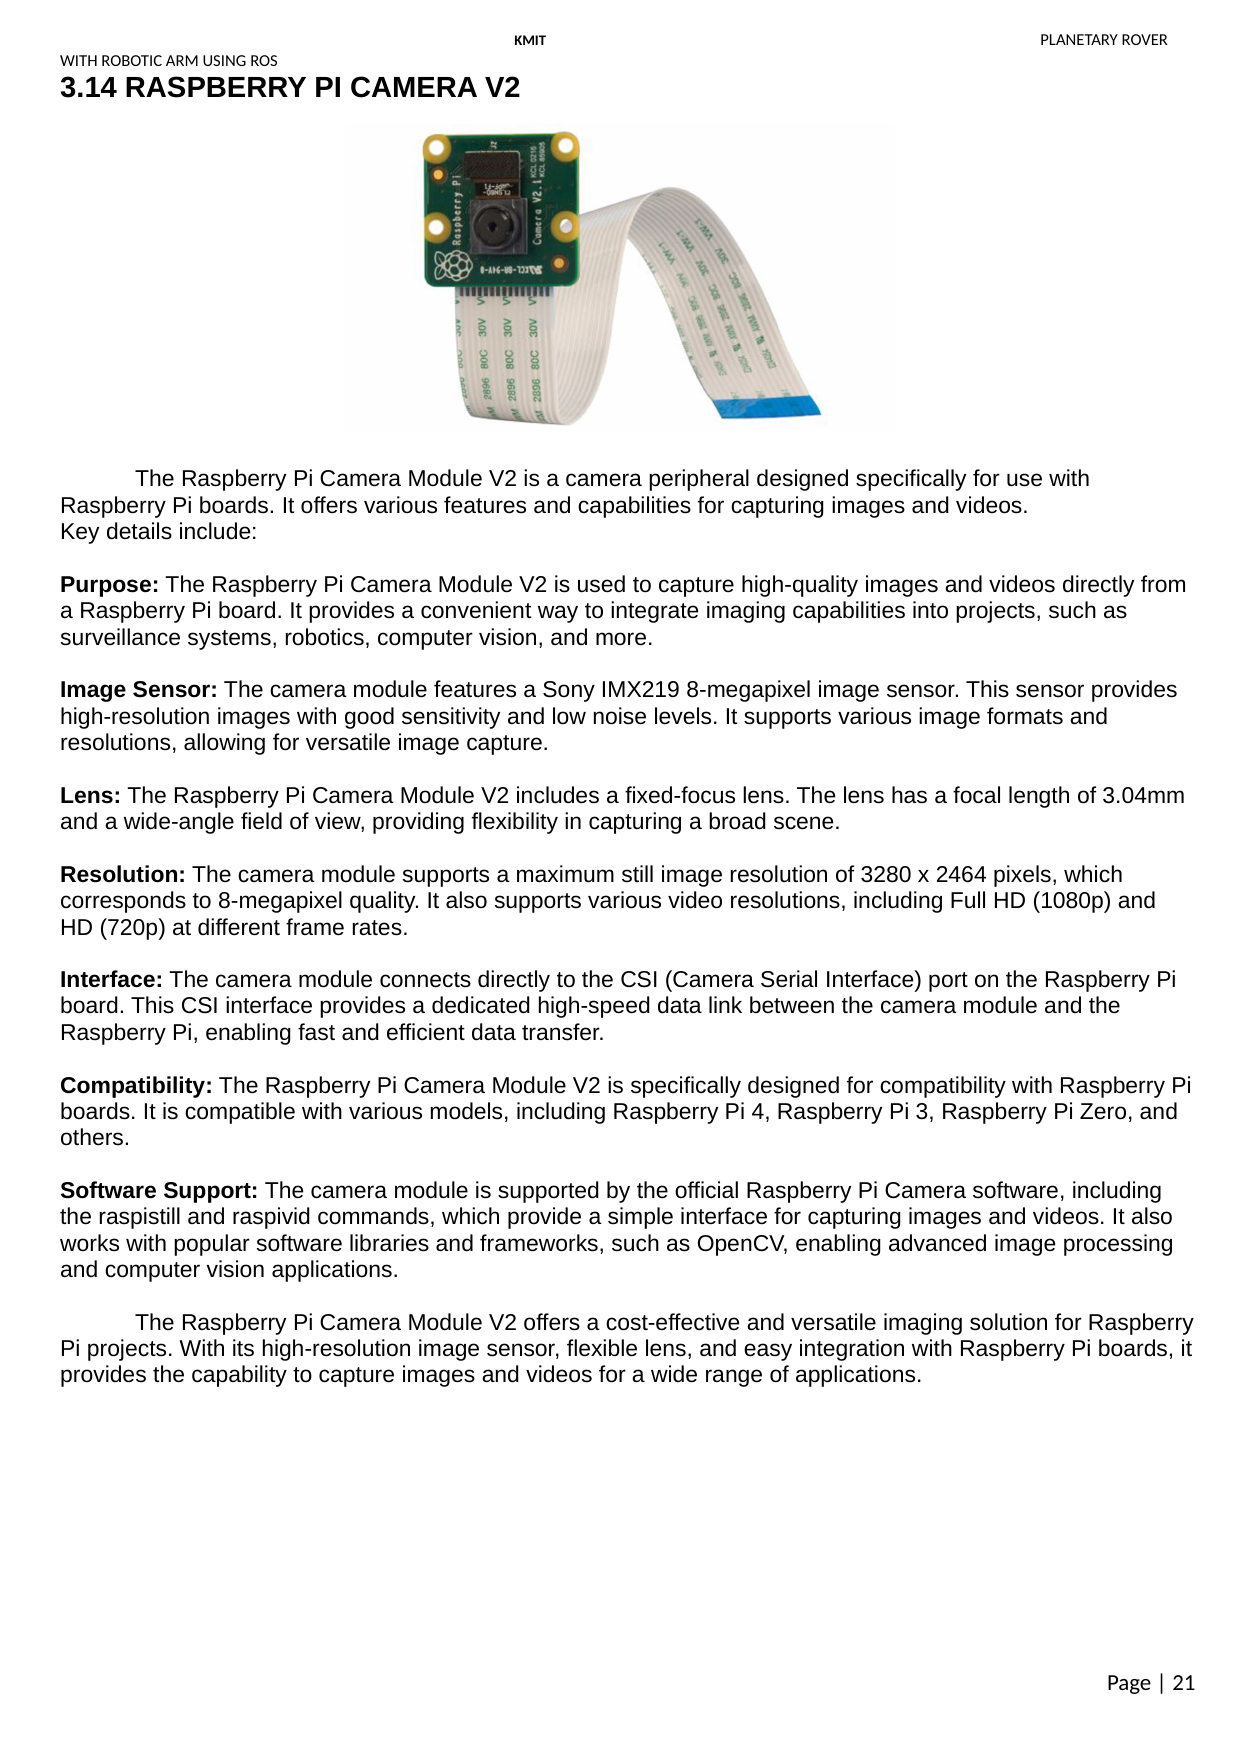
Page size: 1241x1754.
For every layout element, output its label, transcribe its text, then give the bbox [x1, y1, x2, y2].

text Compatibility: The Raspberry Pi Camera Module V2 is specifically designed for compatibility with Raspberry Pi boards. It is compatible with various models, including Raspberry Pi 4, Raspberry Pi 3, Raspberry Pi Zero, and others. [60, 1072, 1195, 1151]
text The Raspberry Pi Camera Module V2 is a camera peripheral designed specifically for use with Raspberry Pi boards. It offers various features and capabilities for capturing images and videos. [60, 465, 1195, 518]
text Software Support: The camera module is supported by the official Raspberry Pi Camera software, including the raspistill and raspivid commands, which provide a simple interface for capturing images and videos. It also works with popular software libraries and frameworks, such as OpenCV, enabling advanced image processing and computer vision applications. [60, 1177, 1195, 1282]
text Interface: The camera module connects directly to the CSI (Camera Serial Interface) port on the Raspberry Pi board. This CSI interface provides a dedicated high-speed data link between the camera module and the Raspberry Pi, enabling fast and efficient data transfer. [60, 966, 1195, 1045]
text 3.14 RASPBERRY PI CAMERA V2 [60, 70, 1195, 104]
text Key details include: [60, 518, 1195, 544]
text Lens: The Raspberry Pi Camera Module V2 includes a fixed-focus lens. The lens has a focal length of 3.04mm and a wide-angle field of view, providing flexibility in capturing a broad scene. [60, 782, 1195, 834]
text Purpose: The Raspberry Pi Camera Module V2 is used to capture high-quality images and videos directly from a Raspberry Pi board. It provides a convenient way to integrate imaging capabilities into projects, such as surveillance systems, robotics, computer vision, and more. [60, 571, 1195, 650]
text Image Sensor: The camera module features a Sony IMX219 8-megapixel image sensor. This sensor provides high-resolution images with good sensitivity and low noise levels. It supports various image formats and resolutions, allowing for versatile image capture. [60, 676, 1195, 755]
picture [344, 123, 896, 433]
text The Raspberry Pi Camera Module V2 offers a cost-effective and versatile imaging solution for Raspberry Pi projects. With its high-resolution image sensor, flexible lens, and easy integration with Raspberry Pi boards, it provides the capability to capture images and videos for a wide range of applications. [60, 1309, 1195, 1388]
text Resolution: The camera module supports a maximum still image resolution of 3280 x 2464 pixels, which corresponds to 8-megapixel quality. It also supports various video resolutions, including Full HD (1080p) and HD (720p) at different frame rates. [60, 861, 1195, 940]
